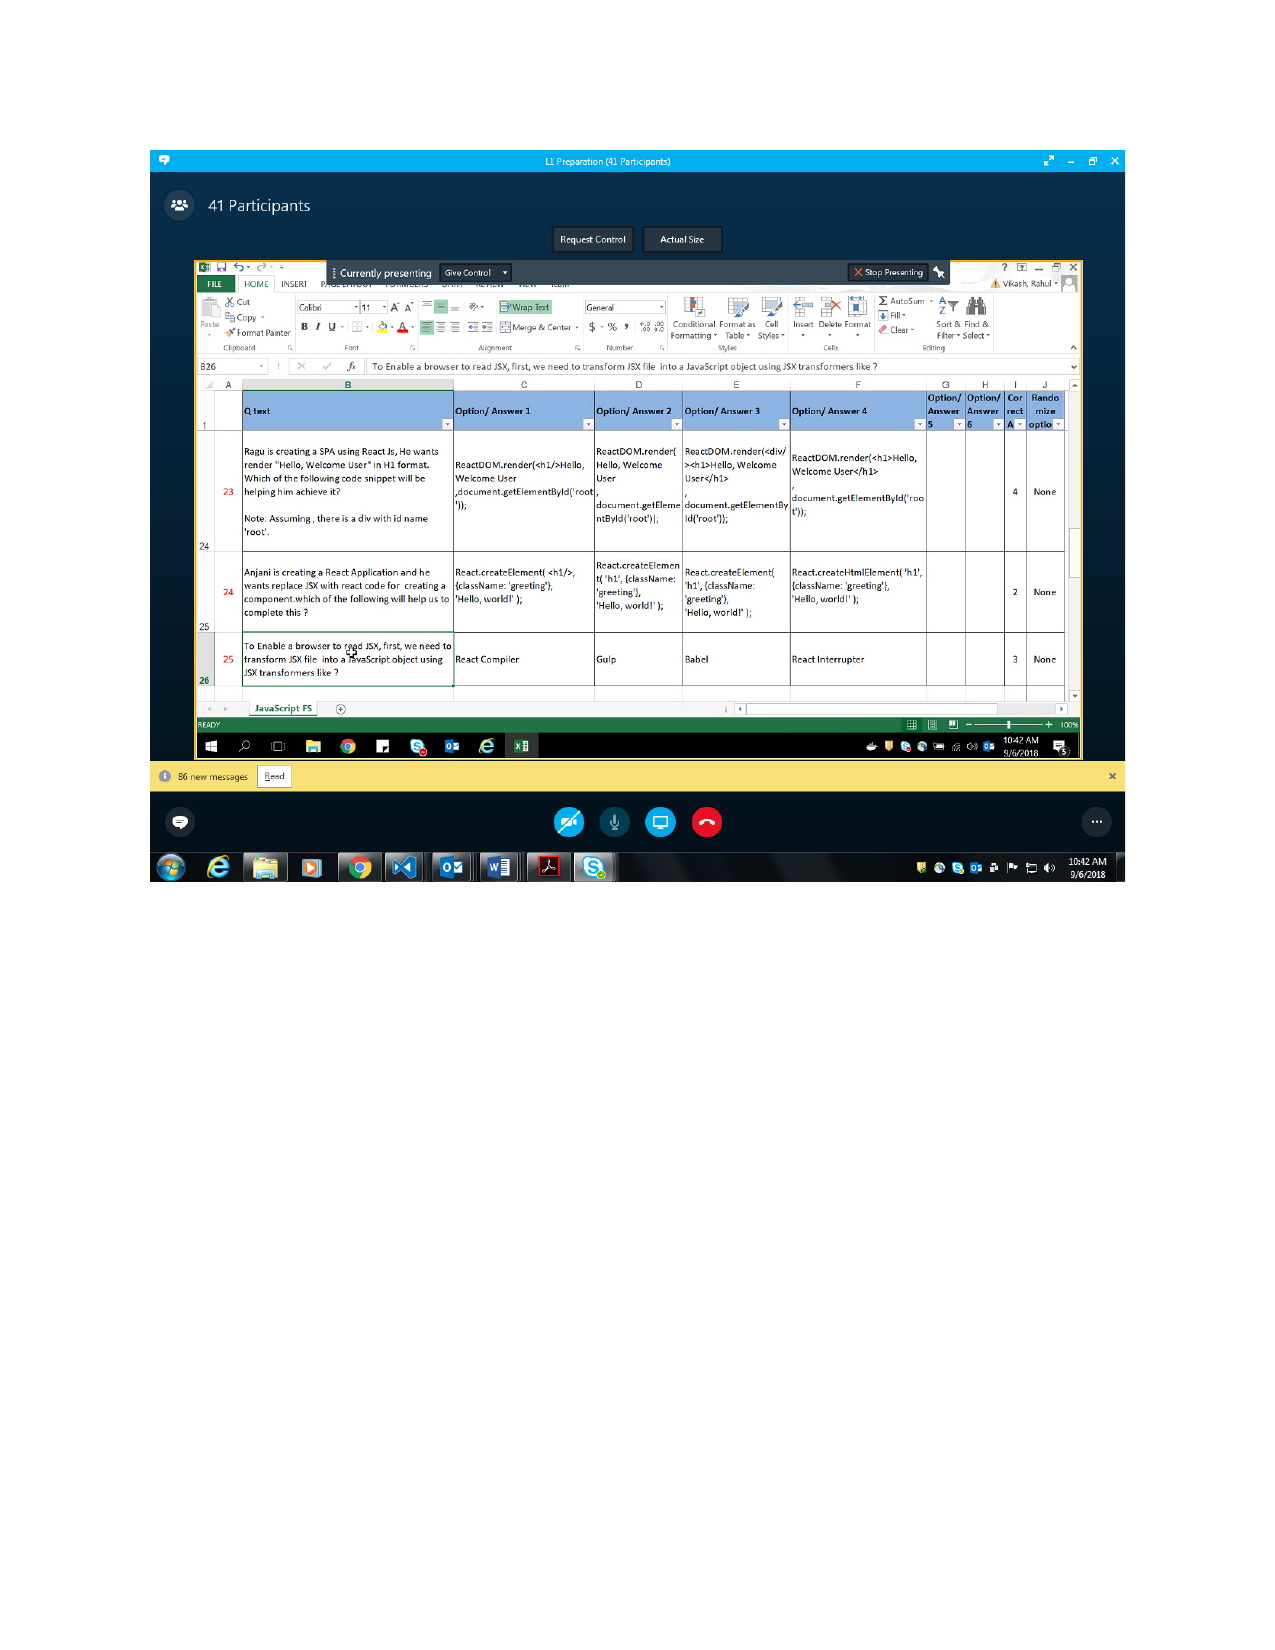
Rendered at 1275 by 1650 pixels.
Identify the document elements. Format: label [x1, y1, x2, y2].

picture [160, 156, 169, 163]
picture [150, 173, 1125, 882]
